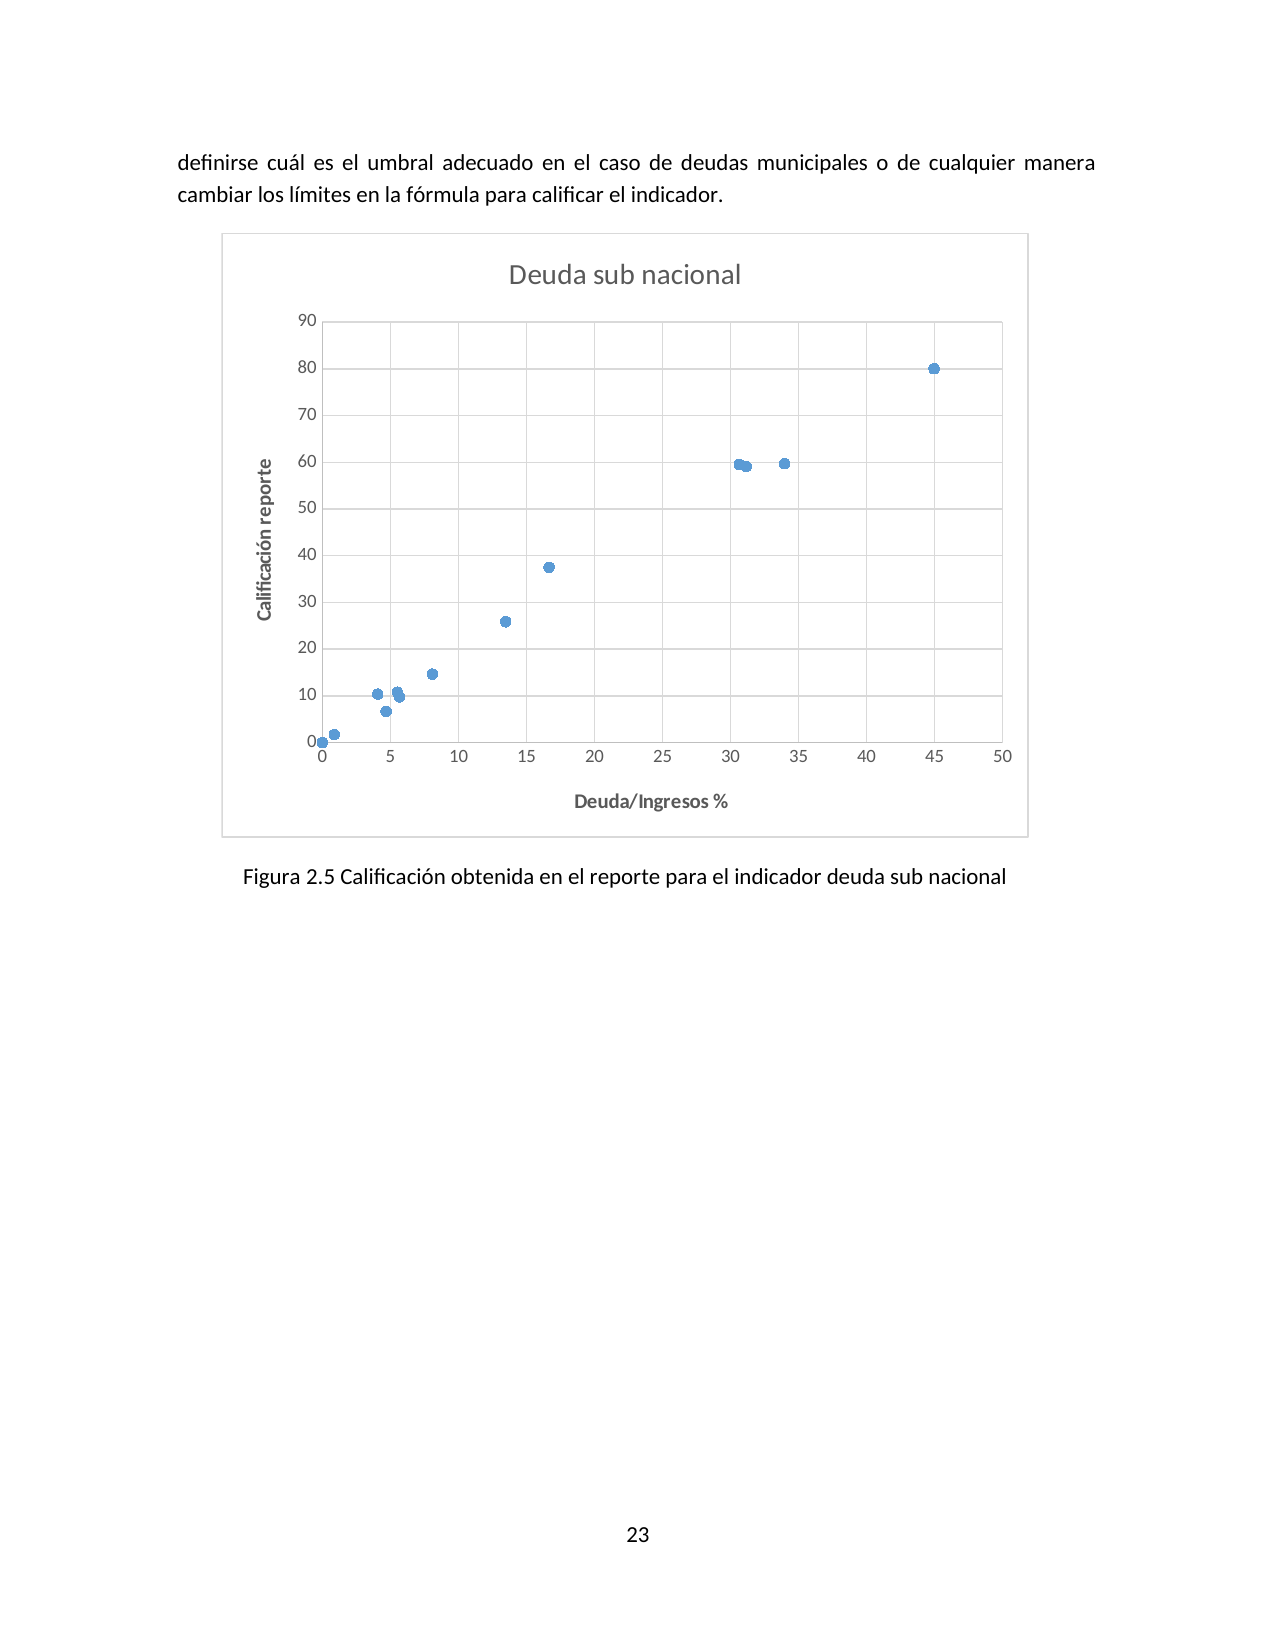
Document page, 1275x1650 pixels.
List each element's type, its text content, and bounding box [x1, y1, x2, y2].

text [177, 148, 1098, 208]
table_cell Figura 2.5 Calificación obtenida en el reporte para el indicador deuda sub nacional [165, 863, 1085, 915]
table_header [165, 233, 1085, 862]
